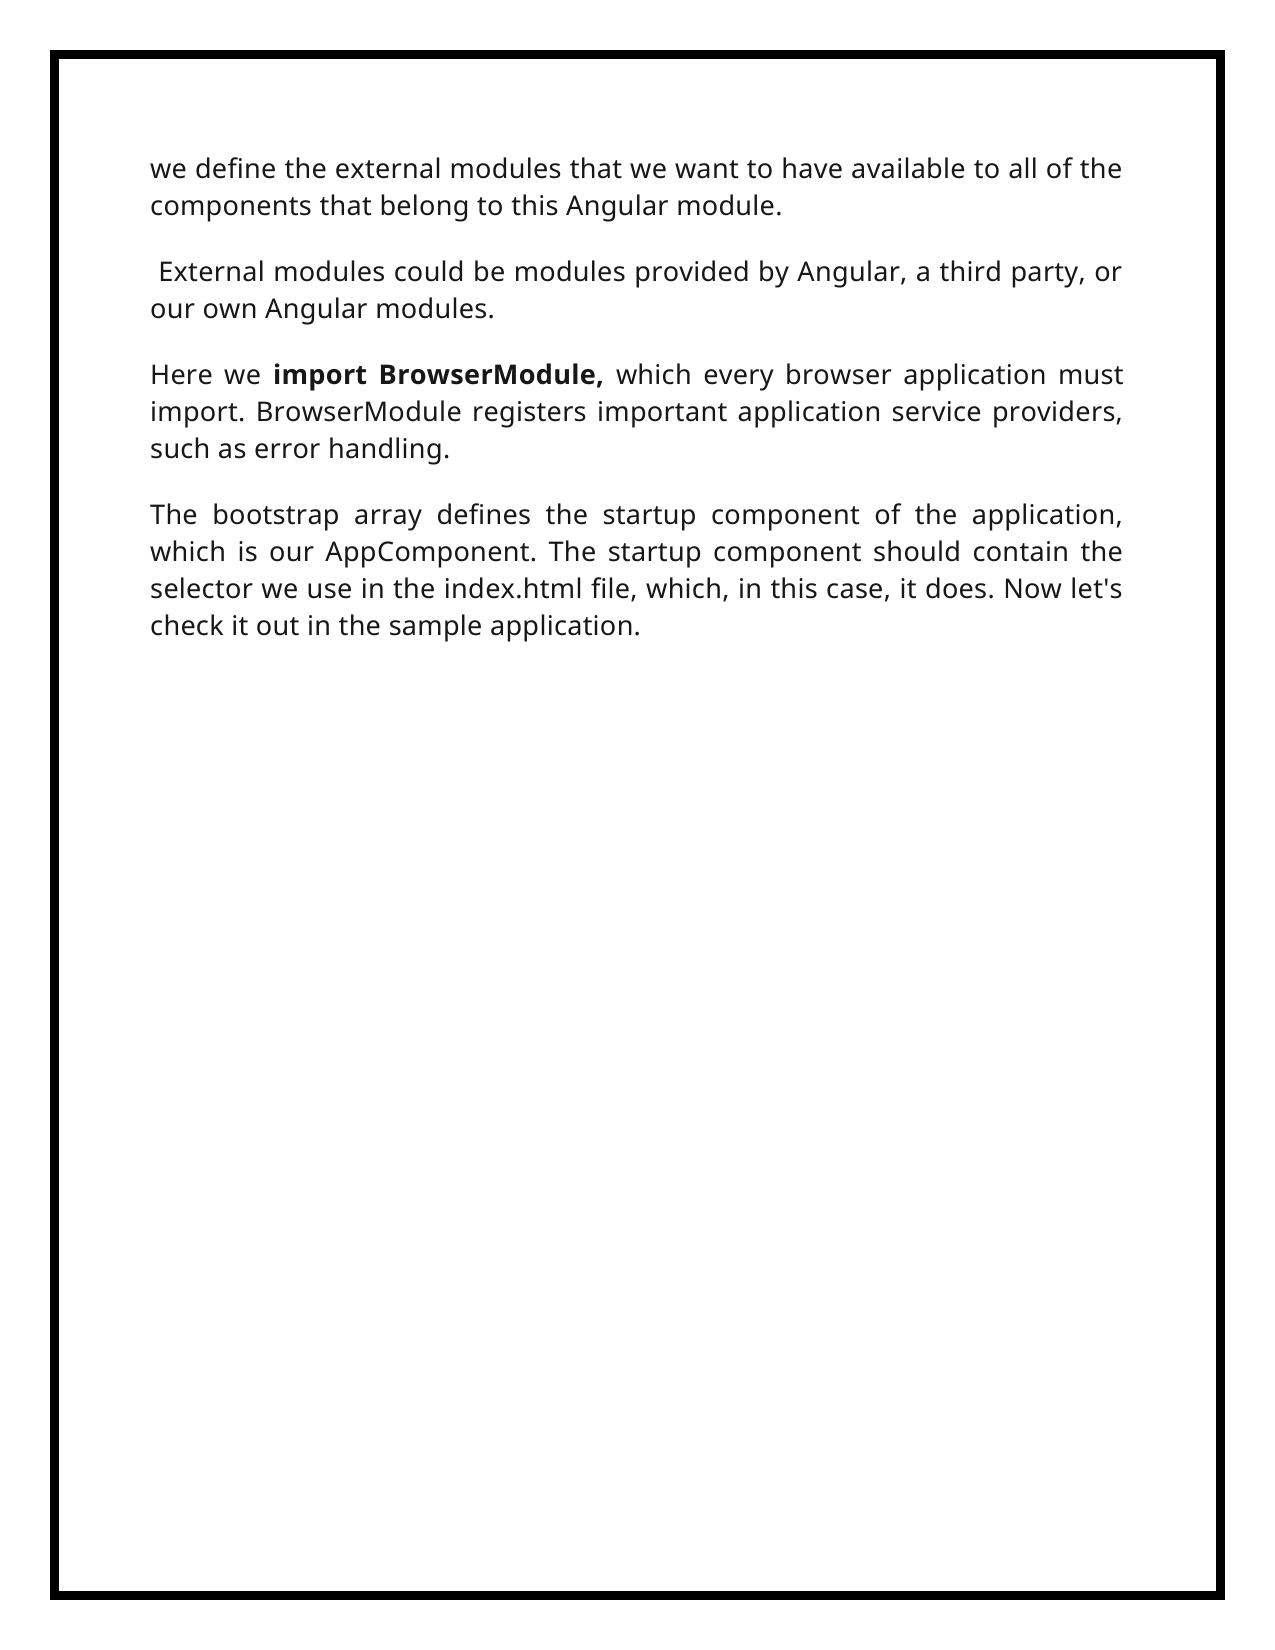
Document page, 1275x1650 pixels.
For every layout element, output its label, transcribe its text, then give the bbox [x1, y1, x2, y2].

text The bootstrap array defines the startup component of the application, which is our AppComponent. The startup component should contain the selector we use in the index.html file, which, in this case, it does. Now let's check it out in the sample application. [150, 496, 1125, 643]
text Here we import BrowserModule, which every browser application must import. BrowserModule registers important application service providers, such as error handling. [150, 356, 1125, 466]
text we define the external modules that we want to have available to all of the components that belong to this Angular module. [150, 150, 1125, 224]
text External modules could be modules provided by Angular, a third party, or our own Angular modules. [150, 253, 1125, 327]
